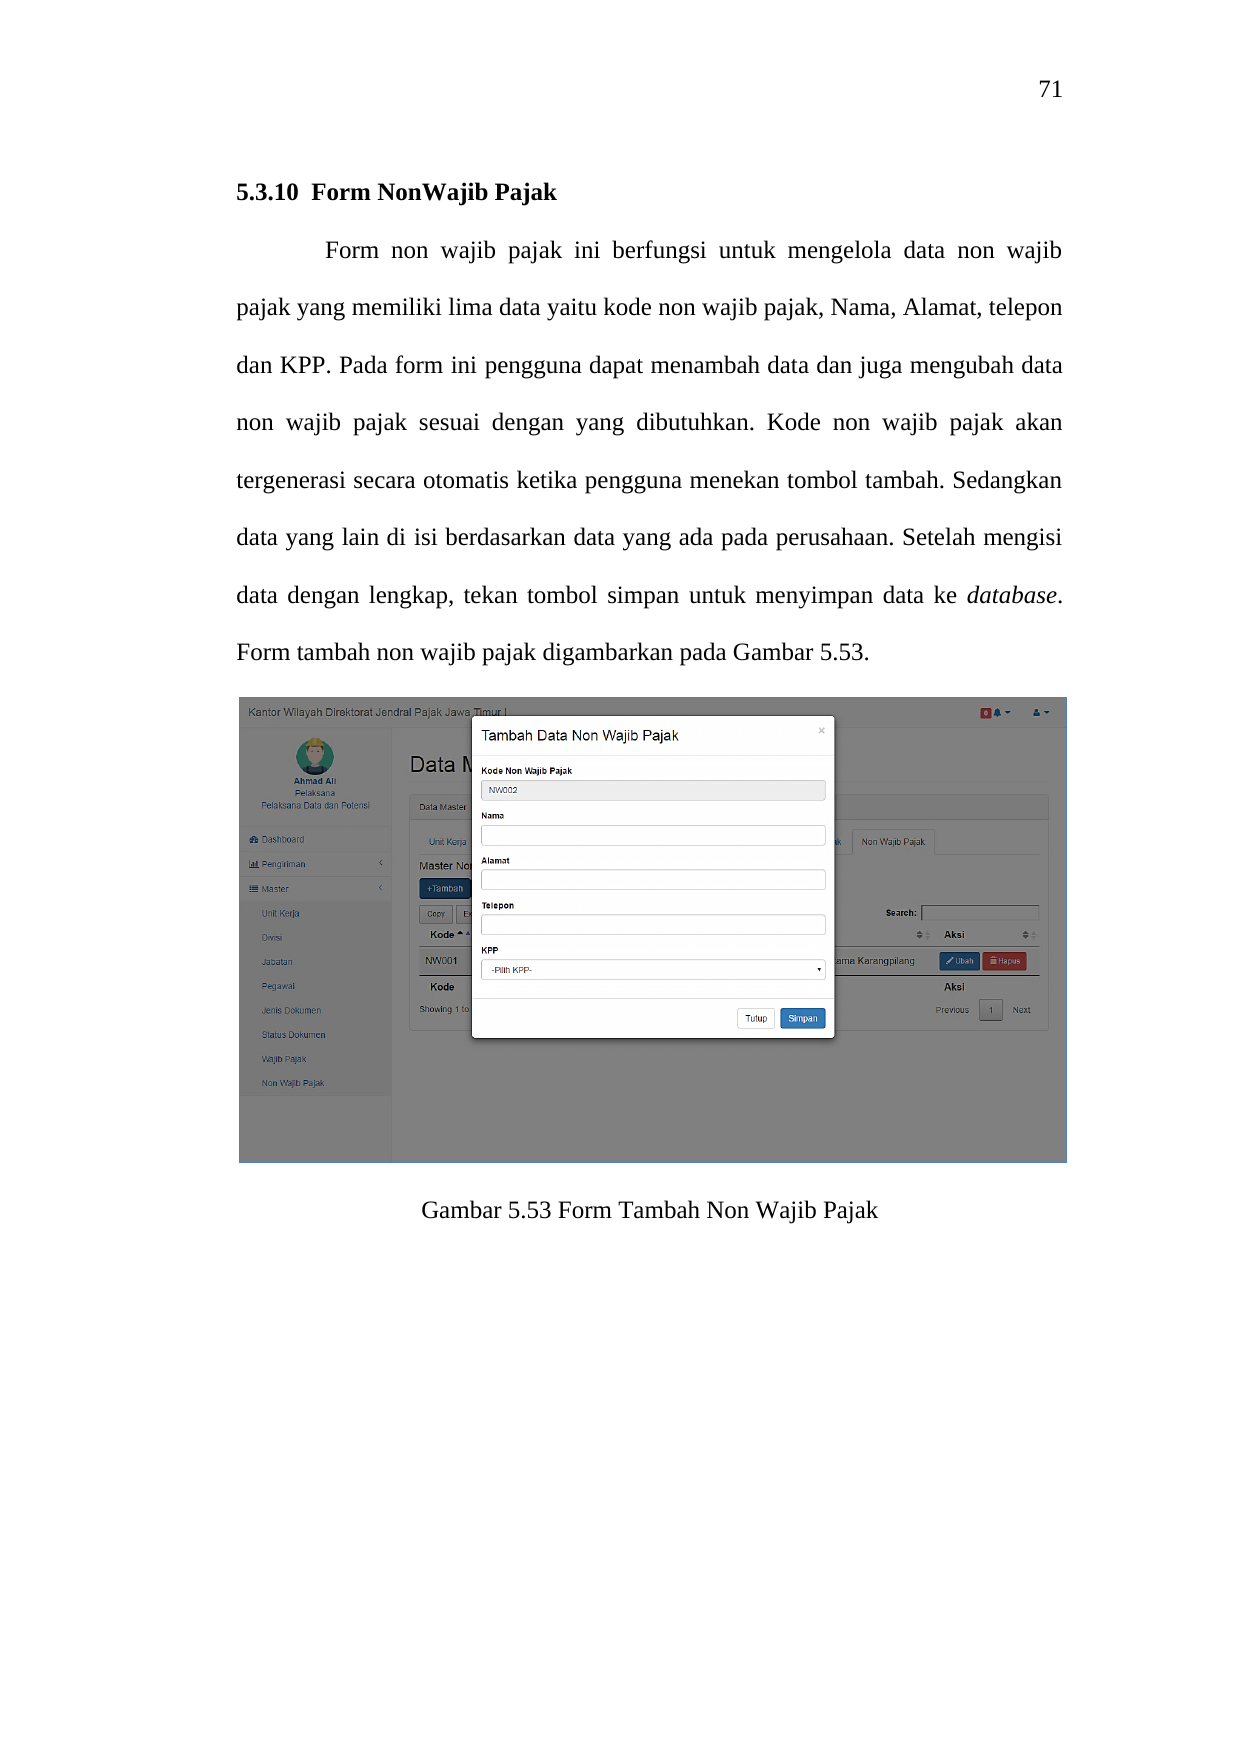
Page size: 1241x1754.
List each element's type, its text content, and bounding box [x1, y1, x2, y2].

picture [240, 698, 1066, 1162]
text Form non wajib pajak ini berfungsi untuk mengelola data non wajib pajak yang memiliki lima data yaitu kode non wajib pajak, Nama, Alamat, telepon dan KPP. Pada form ini pengguna dapat menambah data dan juga mengubah data non wajib pajak sesuai dengan yang dibutuhkan. Kode non wajib pajak akan tergenerasi secara otomatis ketika pengguna menekan tombol tambah. Sedangkan data yang lain di isi berdasarkan data yang ada pada perusahaan. Setelah mengisi data dengan lengkap, tekan tombol simpan untuk menyimpan data ke database. Form tambah non wajib pajak digambarkan pada Gambar 5.53. [236, 235, 1063, 666]
subtitle Form NonWajib Pajak [236, 177, 1063, 206]
